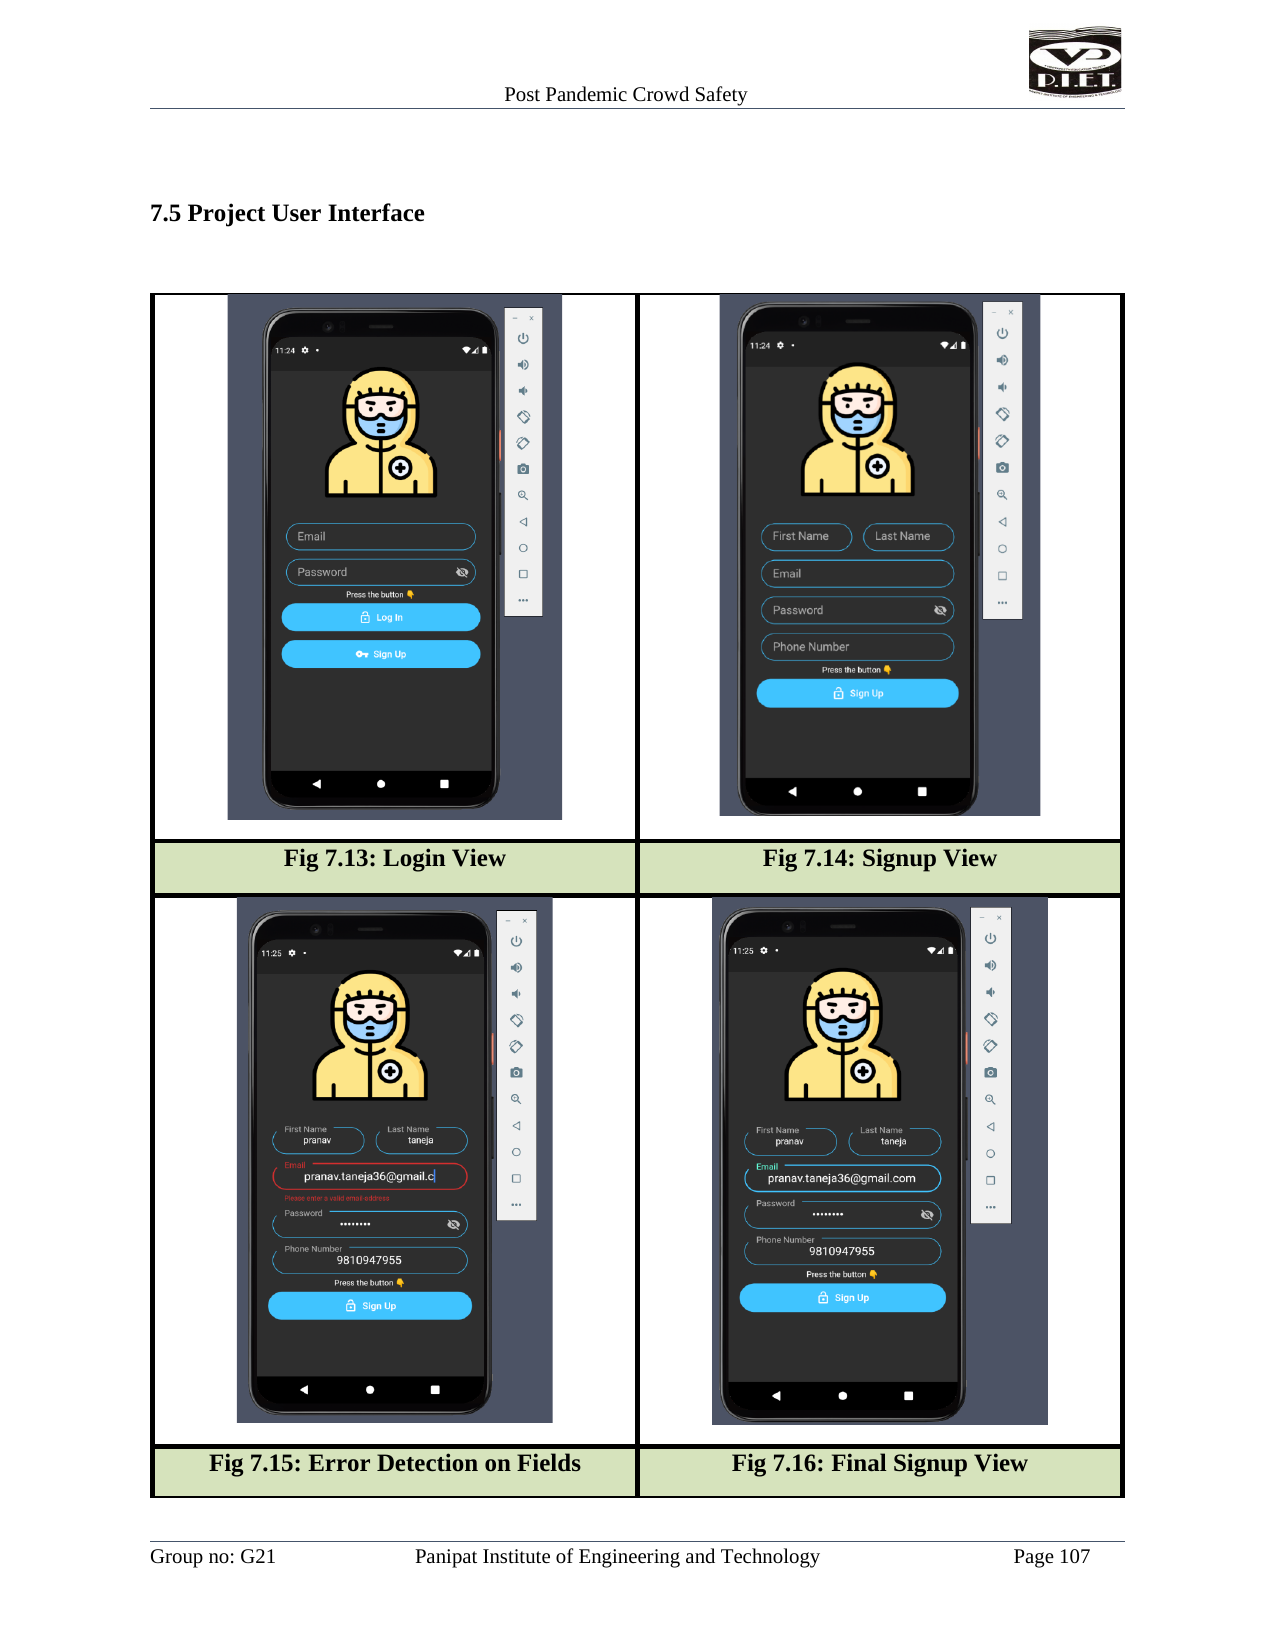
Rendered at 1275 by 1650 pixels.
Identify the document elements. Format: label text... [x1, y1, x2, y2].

picture [719, 294, 1041, 816]
text 7.5 Project User Interface [150, 198, 1125, 226]
table_cell Fig 7.14: Signup View [640, 843, 1120, 893]
table_cell [155, 898, 635, 1444]
table_cell Fig 7.15: Error Detection on Fields [155, 1449, 635, 1496]
picture [227, 294, 563, 820]
table_header [640, 295, 1120, 839]
table_cell Fig 7.13: Login View [155, 843, 635, 893]
table_cell Fig 7.16: Final Signup View [640, 1449, 1120, 1496]
table_header [155, 295, 635, 839]
picture [712, 897, 1048, 1425]
picture [236, 897, 553, 1423]
table_cell [640, 898, 1120, 1444]
picture [1029, 23, 1122, 101]
